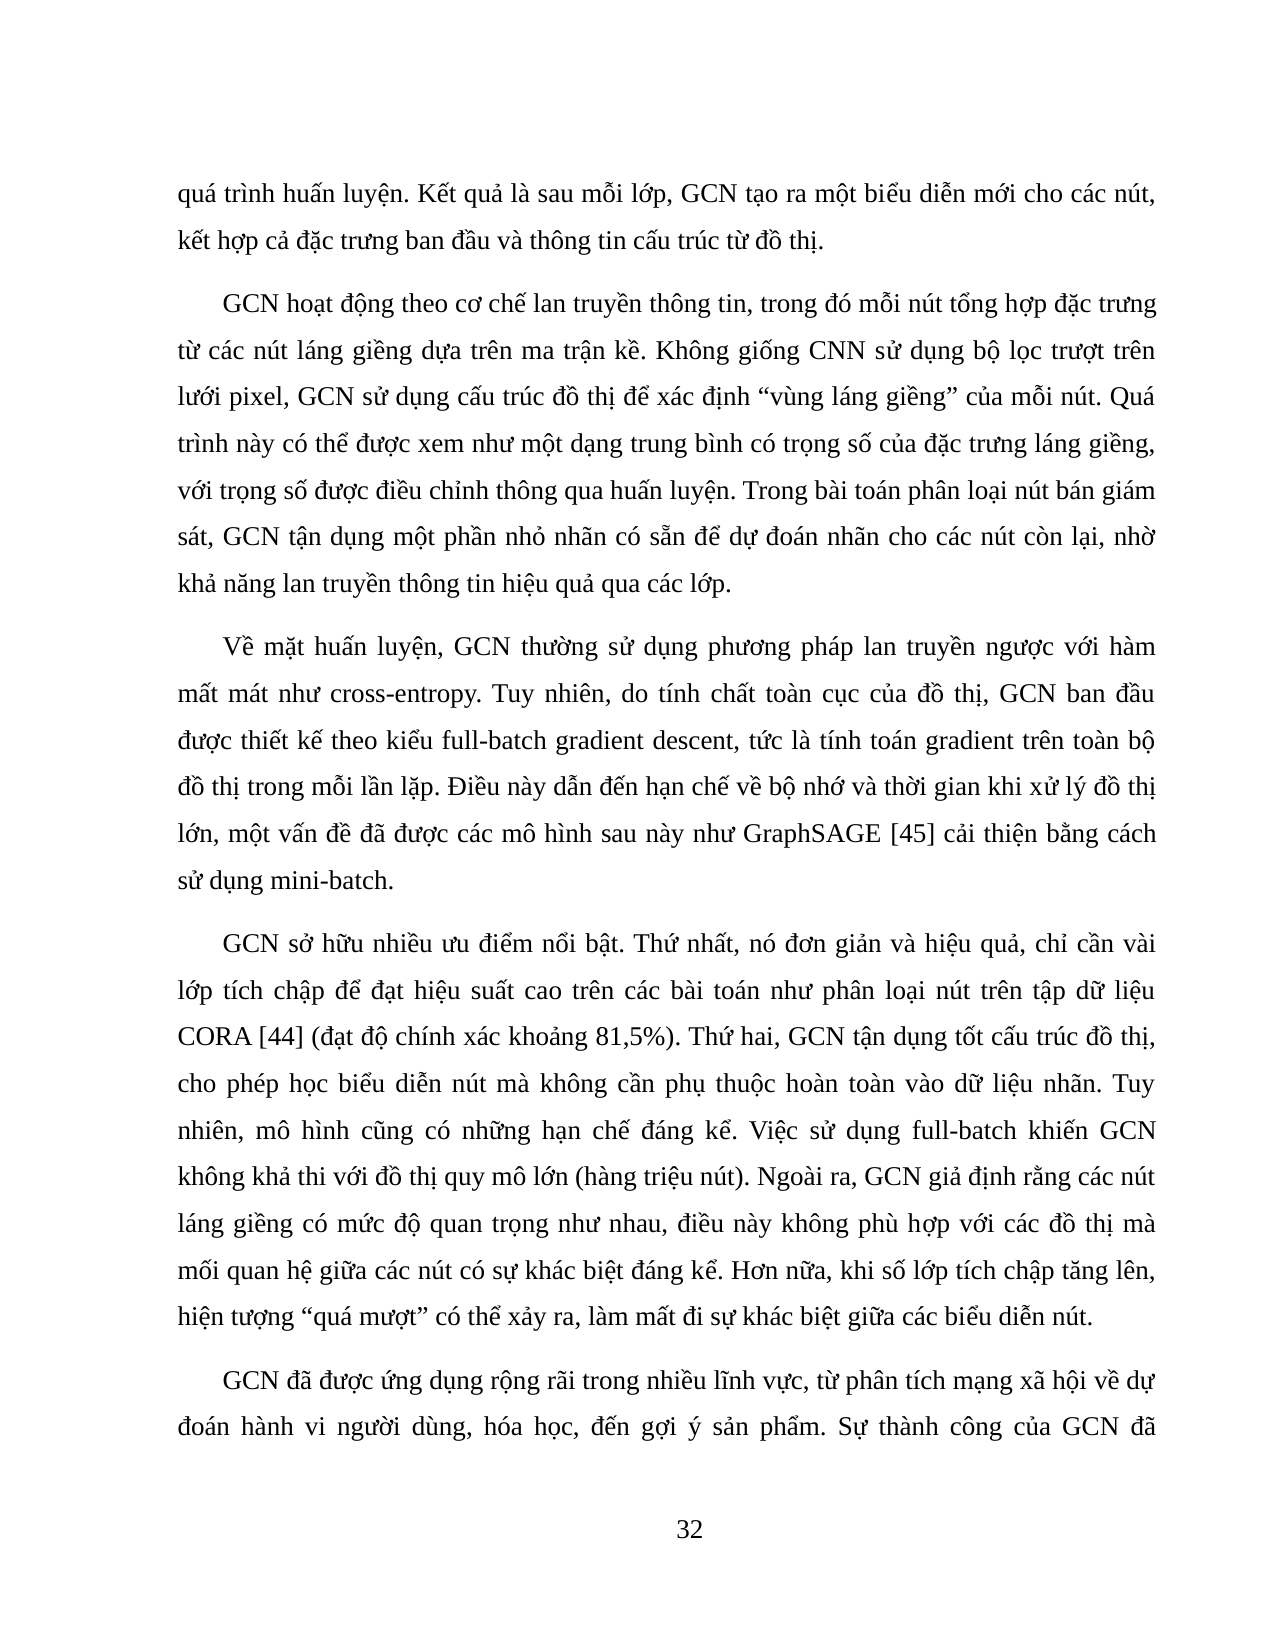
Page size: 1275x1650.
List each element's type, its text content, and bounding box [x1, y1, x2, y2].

text GCN hoạt động theo cơ chế lan truyền thông tin, trong đó mỗi nút tổng hợp đặc trưng từ các nút láng giềng dựa trên ma trận kề. Không giống CNN sử dụng bộ lọc trượt trên lưới pixel, GCN sử dụng cấu trúc đồ thị để xác định “vùng láng giềng” của mỗi nút. Quá trình này có thể được xem như một dạng trung bình có trọng số của đặc trưng láng giềng, với trọng số được điều chỉnh thông qua huấn luyện. Trong bài toán phân loại nút bán giám sát, GCN tận dụng một phần nhỏ nhãn có sẵn để dự đoán nhãn cho các nút còn lại, nhờ khả năng lan truyền thông tin hiệu quả qua các lớp. [177, 287, 1157, 598]
text Về mặt huấn luyện, GCN thường sử dụng phương pháp lan truyền ngược với hàm mất mát như cross-entropy. Tuy nhiên, do tính chất toàn cục của đồ thị, GCN ban đầu được thiết kế theo kiểu full-batch gradient descent, tức là tính toán gradient trên toàn bộ đồ thị trong mỗi lần lặp. Điều này dẫn đến hạn chế về bộ nhớ và thời gian khi xử lý đồ thị lớn, một vấn đề đã được các mô hình sau này như GraphSAGE [45] cải thiện bằng cách sử dụng mini-batch. [177, 631, 1157, 895]
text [177, 1364, 1157, 1442]
text GCN sở hữu nhiều ưu điểm nổi bật. Thứ nhất, nó đơn giản và hiệu quả, chỉ cần vài lớp tích chập để đạt hiệu suất cao trên các bài toán như phân loại nút trên tập dữ liệu CORA [44] (đạt độ chính xác khoảng 81,5%). Thứ hai, GCN tận dụng tốt cấu trúc đồ thị, cho phép học biểu diễn nút mà không cần phụ thuộc hoàn toàn vào dữ liệu nhãn. Tuy nhiên, mô hình cũng có những hạn chế đáng kể. Việc sử dụng full-batch khiến GCN không khả thi với đồ thị quy mô lớn (hàng triệu nút). Ngoài ra, GCN giả định rằng các nút láng giềng có mức độ quan trọng như nhau, điều này không phù hợp với các đồ thị mà mối quan hệ giữa các nút có sự khác biệt đáng kể. Hơn nữa, khi số lớp tích chập tăng lên, hiện tượng “quá mượt” có thể xảy ra, làm mất đi sự khác biệt giữa các biểu diễn nút. [177, 927, 1157, 1332]
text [177, 177, 1157, 255]
